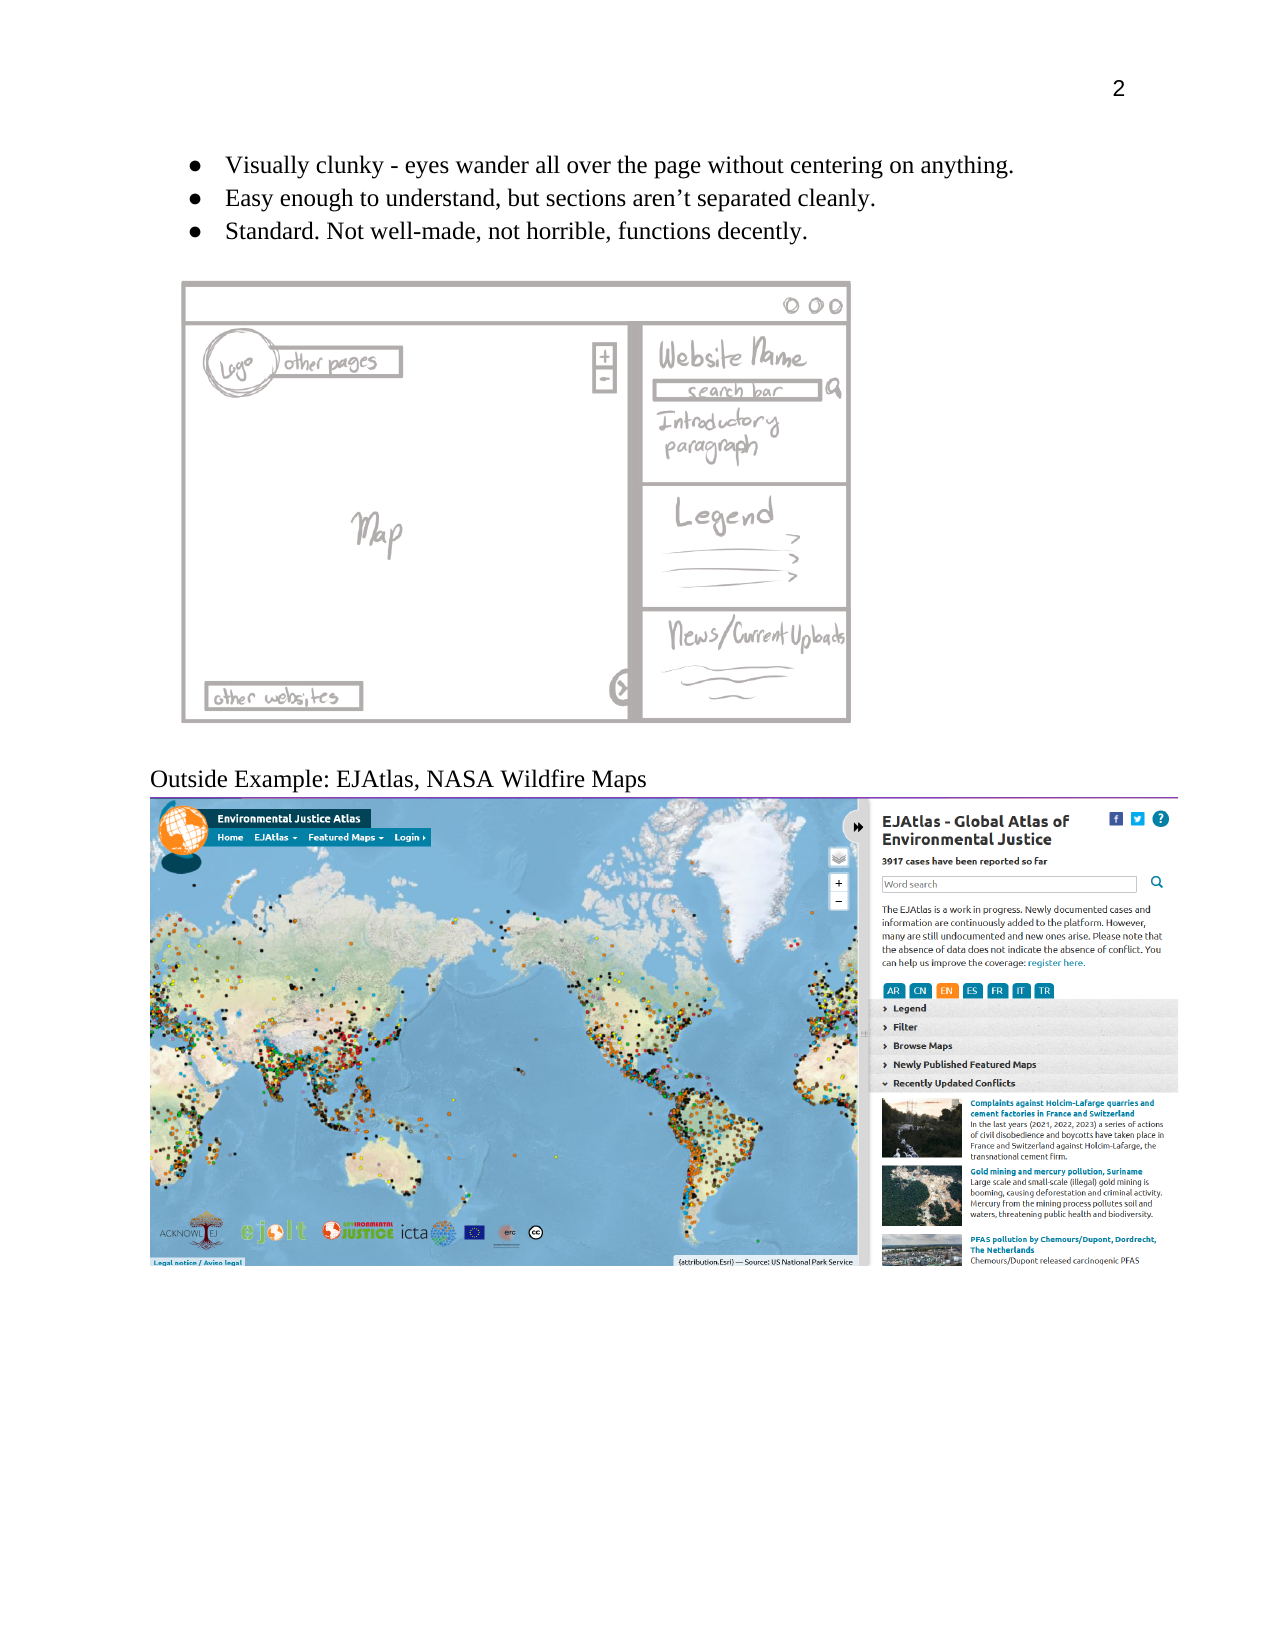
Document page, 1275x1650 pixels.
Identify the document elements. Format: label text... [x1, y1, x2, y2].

picture [150, 797, 1179, 1266]
text Outside Example: EJAtlas, NASA Wildfire Maps [150, 764, 1125, 793]
list Visually clunky - eyes wander all over the page without centering on anything. [187, 150, 1125, 179]
picture [150, 249, 884, 761]
list Easy enough to understand, but sections aren’t separated cleanly. [187, 183, 1125, 212]
list Standard. Not well-made, not horrible, functions decently. [187, 216, 1125, 245]
